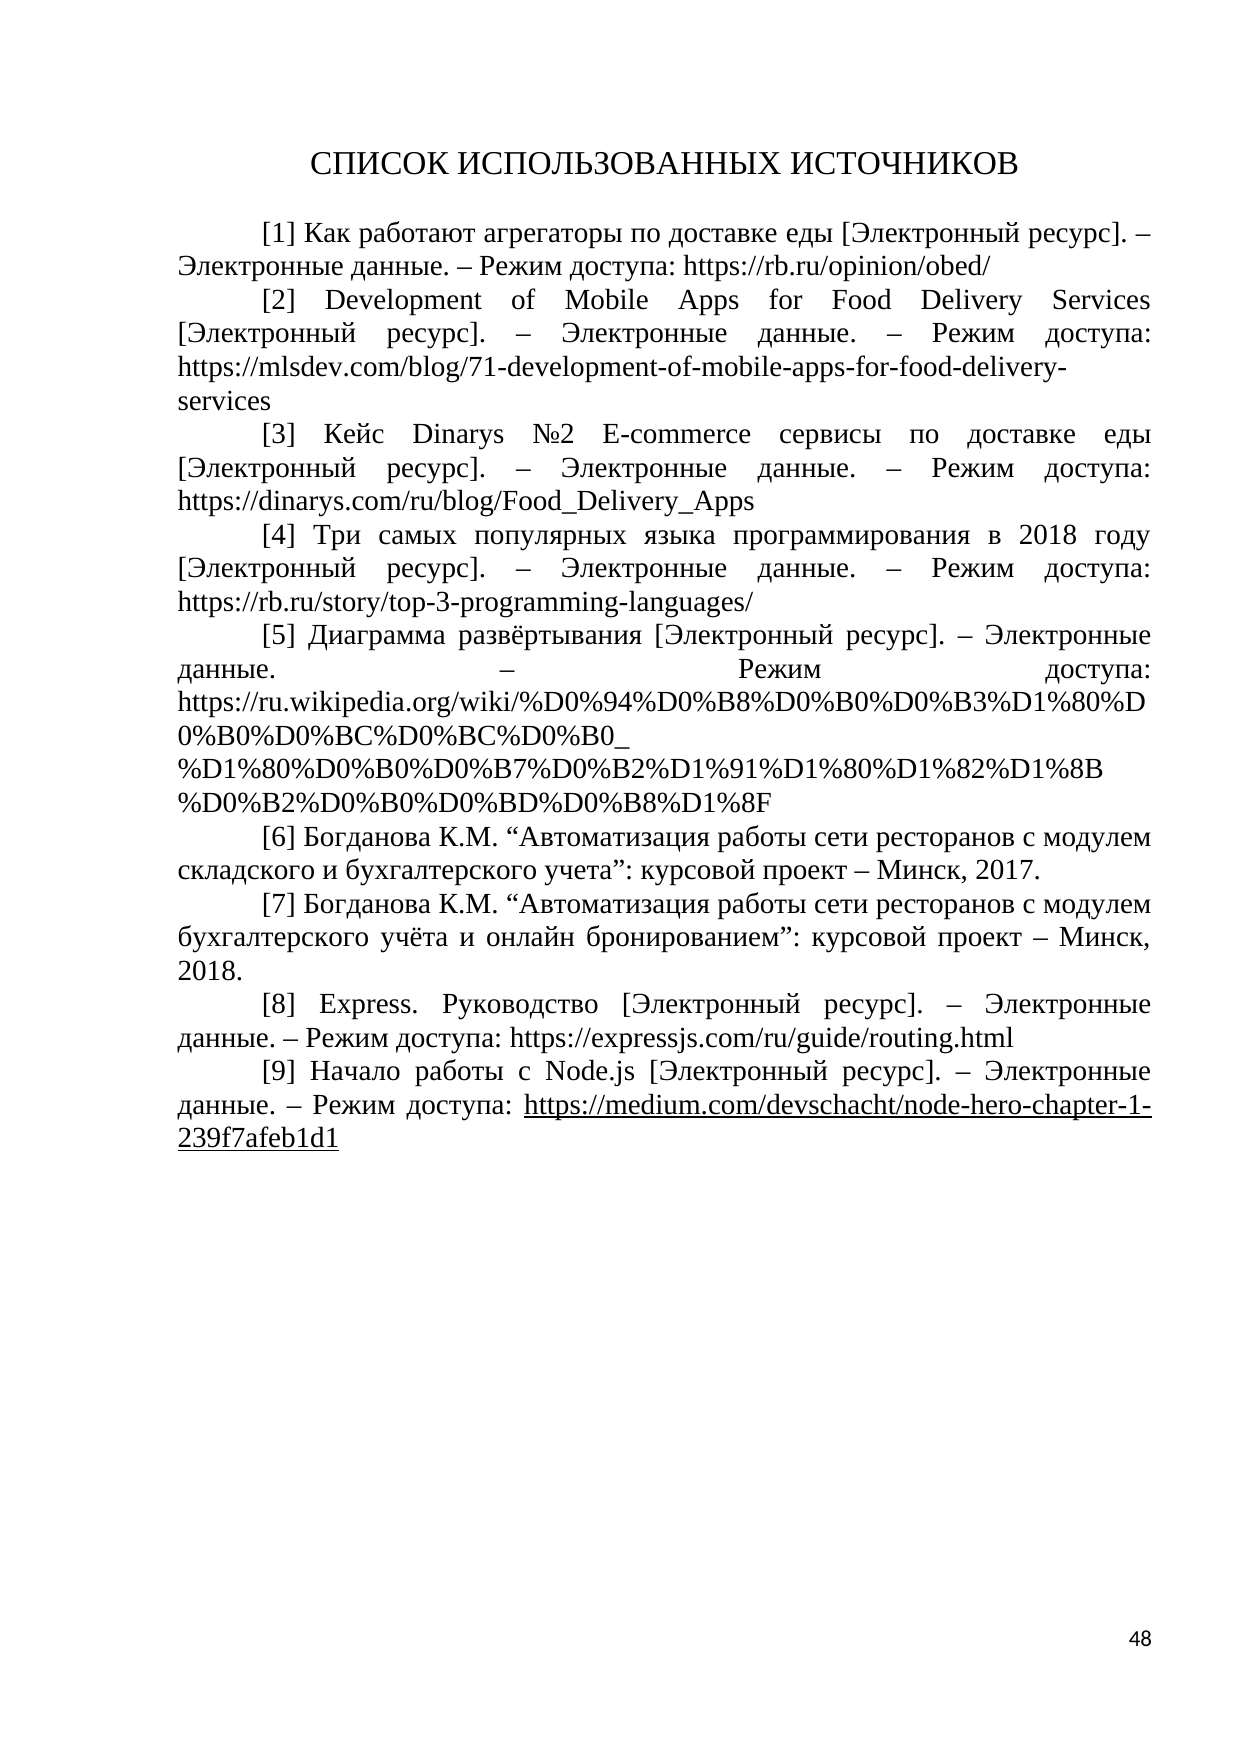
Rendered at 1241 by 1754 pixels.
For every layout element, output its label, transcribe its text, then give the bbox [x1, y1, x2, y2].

text [7] Богданова К.М. “Автоматизация работы сети ресторанов с модулем бухгалтерского учёта и онлайн бронированием”: курсовой проект – Минск, 2018. [177, 886, 1152, 986]
subtitle СПИСОК ИСПОЛЬЗОВАННЫХ ИСТОЧНИКОВ [177, 143, 1152, 181]
text [5] Диаграмма развёртывания [Электронный ресурс]. – Электронные данные. – Режим доступа: https://ru.wikipedia.org/wiki/%D0%94%D0%B8%D0%B0%D0%B3%D1%80%D0%B0%D0%BC%D0%BC%D0%B0_%D1%80%D0%B0%D0%B7%D0%B2%D1%91%D1%80%D1%82%D1%8B%D0%B2%D0%B0%D0%BD%D0%B8%D1%8F [177, 617, 1152, 819]
text [9] Начало работы с Node.js [Электронный ресурс]. – Электронные данные. – Режим доступа: https://medium.com/devschacht/node-hero-chapter-1-239f7afeb1d1 [177, 1053, 1152, 1154]
text [3] Кейс Dinarys №2 E-commerce сервисы по доставке еды [Электронный ресурс]. – Электронные данные. – Режим доступа: https://dinarys.com/ru/blog/Food_Delivery_Apps [177, 416, 1152, 517]
text [4] Три самых популярных языка программирования в 2018 году [Электронный ресурс]. – Электронные данные. – Режим доступа: https://rb.ru/story/top-3-programming-languages/ [177, 517, 1152, 617]
text [1] Как работают агрегаторы по доставке еды [Электронный ресурс]. – Электронные данные. – Режим доступа: https://rb.ru/opinion/obed/ [177, 215, 1152, 282]
text [6] Богданова К.М. “Автоматизация работы сети ресторанов с модулем складского и бухгалтерского учета”: курсовой проект – Минск, 2017. [177, 819, 1152, 886]
text [2] Development of Mobile Apps for Food Delivery Services [Электронный ресурс]. – Электронные данные. – Режим доступа: https://mlsdev.com/blog/71-development-of-mobile-apps-for-food-delivery-services [177, 282, 1152, 416]
text [8] Express. Руководство [Электронный ресурс]. – Электронные данные. – Режим доступа: https://expressjs.com/ru/guide/routing.html [177, 986, 1152, 1053]
